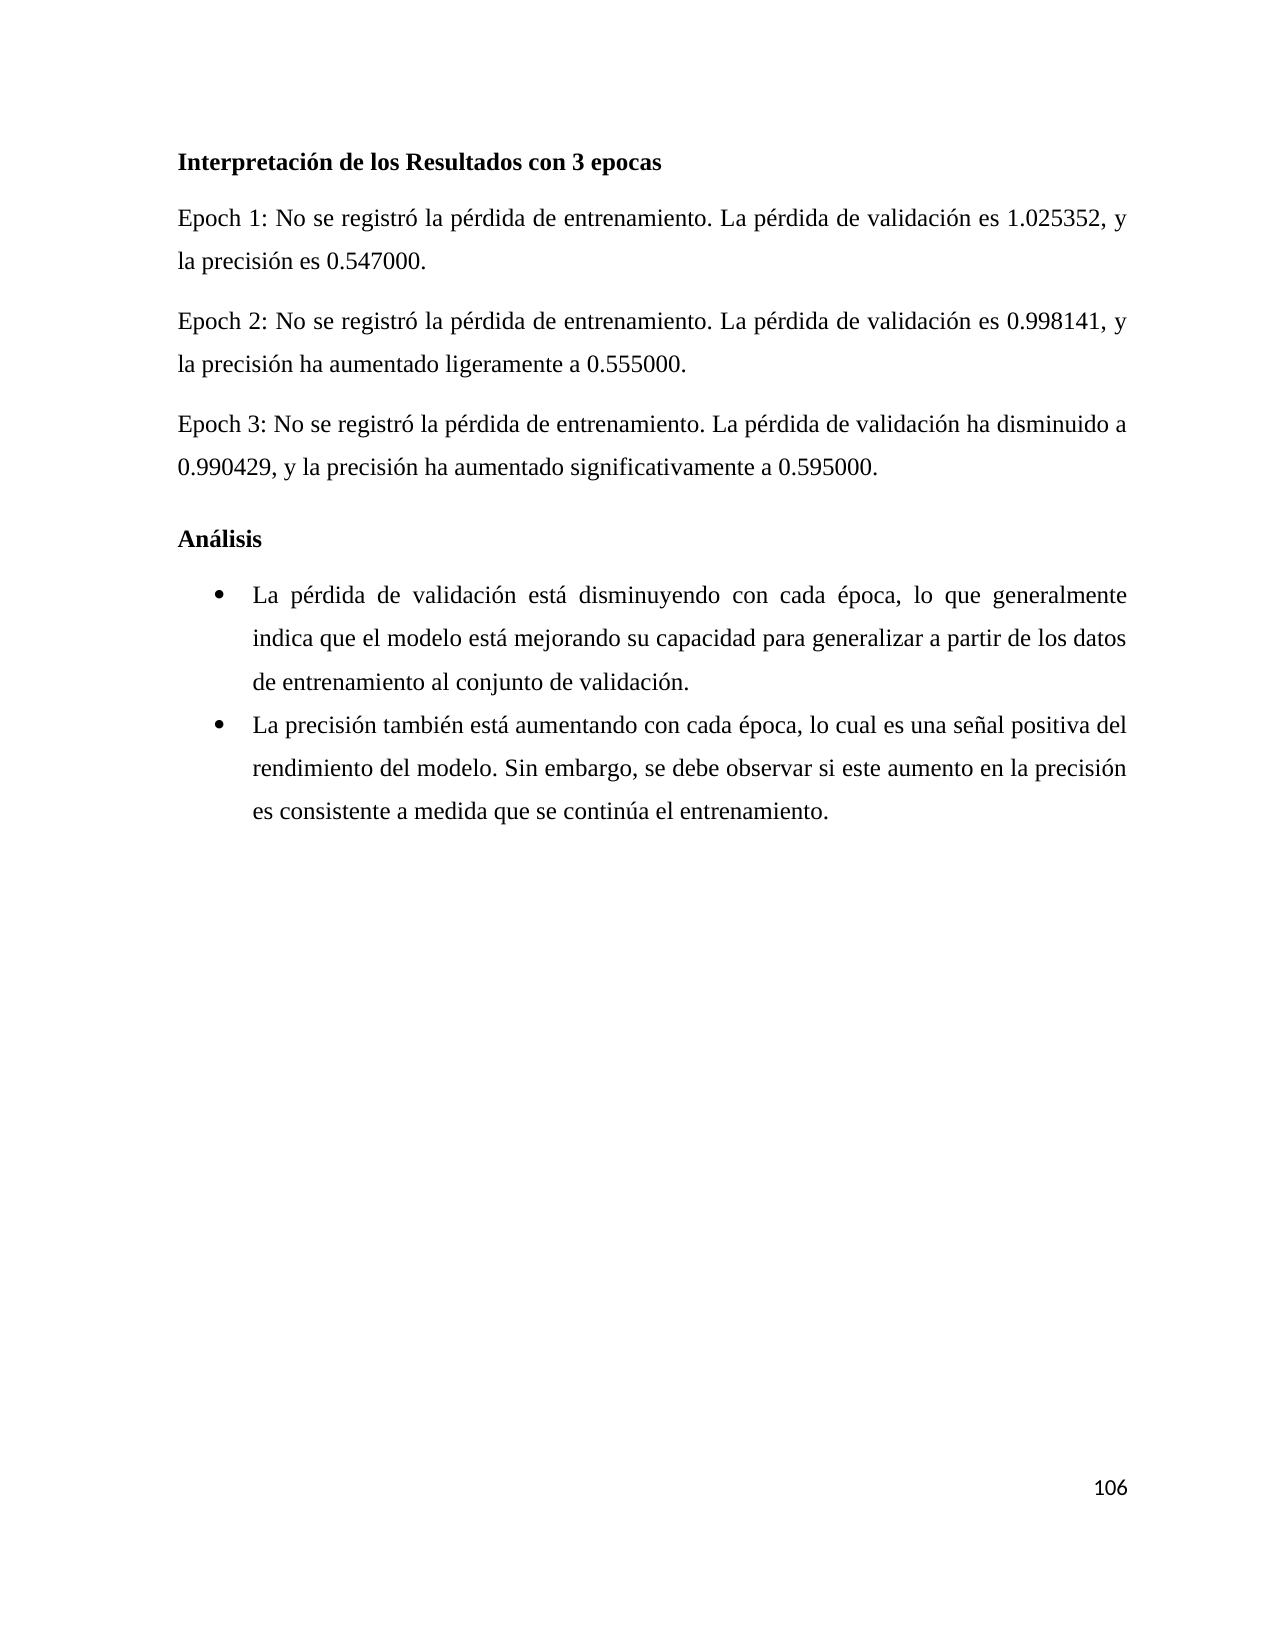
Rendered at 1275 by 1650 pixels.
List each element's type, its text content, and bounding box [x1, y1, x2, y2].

text Epoch 1: No se registró la pérdida de entrenamiento. La pérdida de validación es 1.025352, y la precisión es 0.547000. [177, 203, 1128, 275]
list La precisión también está aumentando con cada época, lo cual es una señal positiva del rendimiento del modelo. Sin embargo, se debe observar si este aumento en la precisión es consistente a medida que se continúa el entrenamiento. [215, 710, 1128, 825]
subtitle Interpretación de los Resultados con 3 epocas [177, 147, 1128, 176]
text Epoch 2: No se registró la pérdida de entrenamiento. La pérdida de validación es 0.998141, y la precisión ha aumentado ligeramente a 0.555000. [177, 306, 1128, 378]
list La pérdida de validación está disminuyendo con cada época, lo que generalmente indica que el modelo está mejorando su capacidad para generalizar a partir de los datos de entrenamiento al conjunto de validación. [215, 580, 1128, 695]
text Epoch 3: No se registró la pérdida de entrenamiento. La pérdida de validación ha disminuido a 0.990429, y la precisión ha aumentado significativamente a 0.595000. [177, 409, 1128, 481]
subtitle Análisis [177, 524, 1128, 553]
